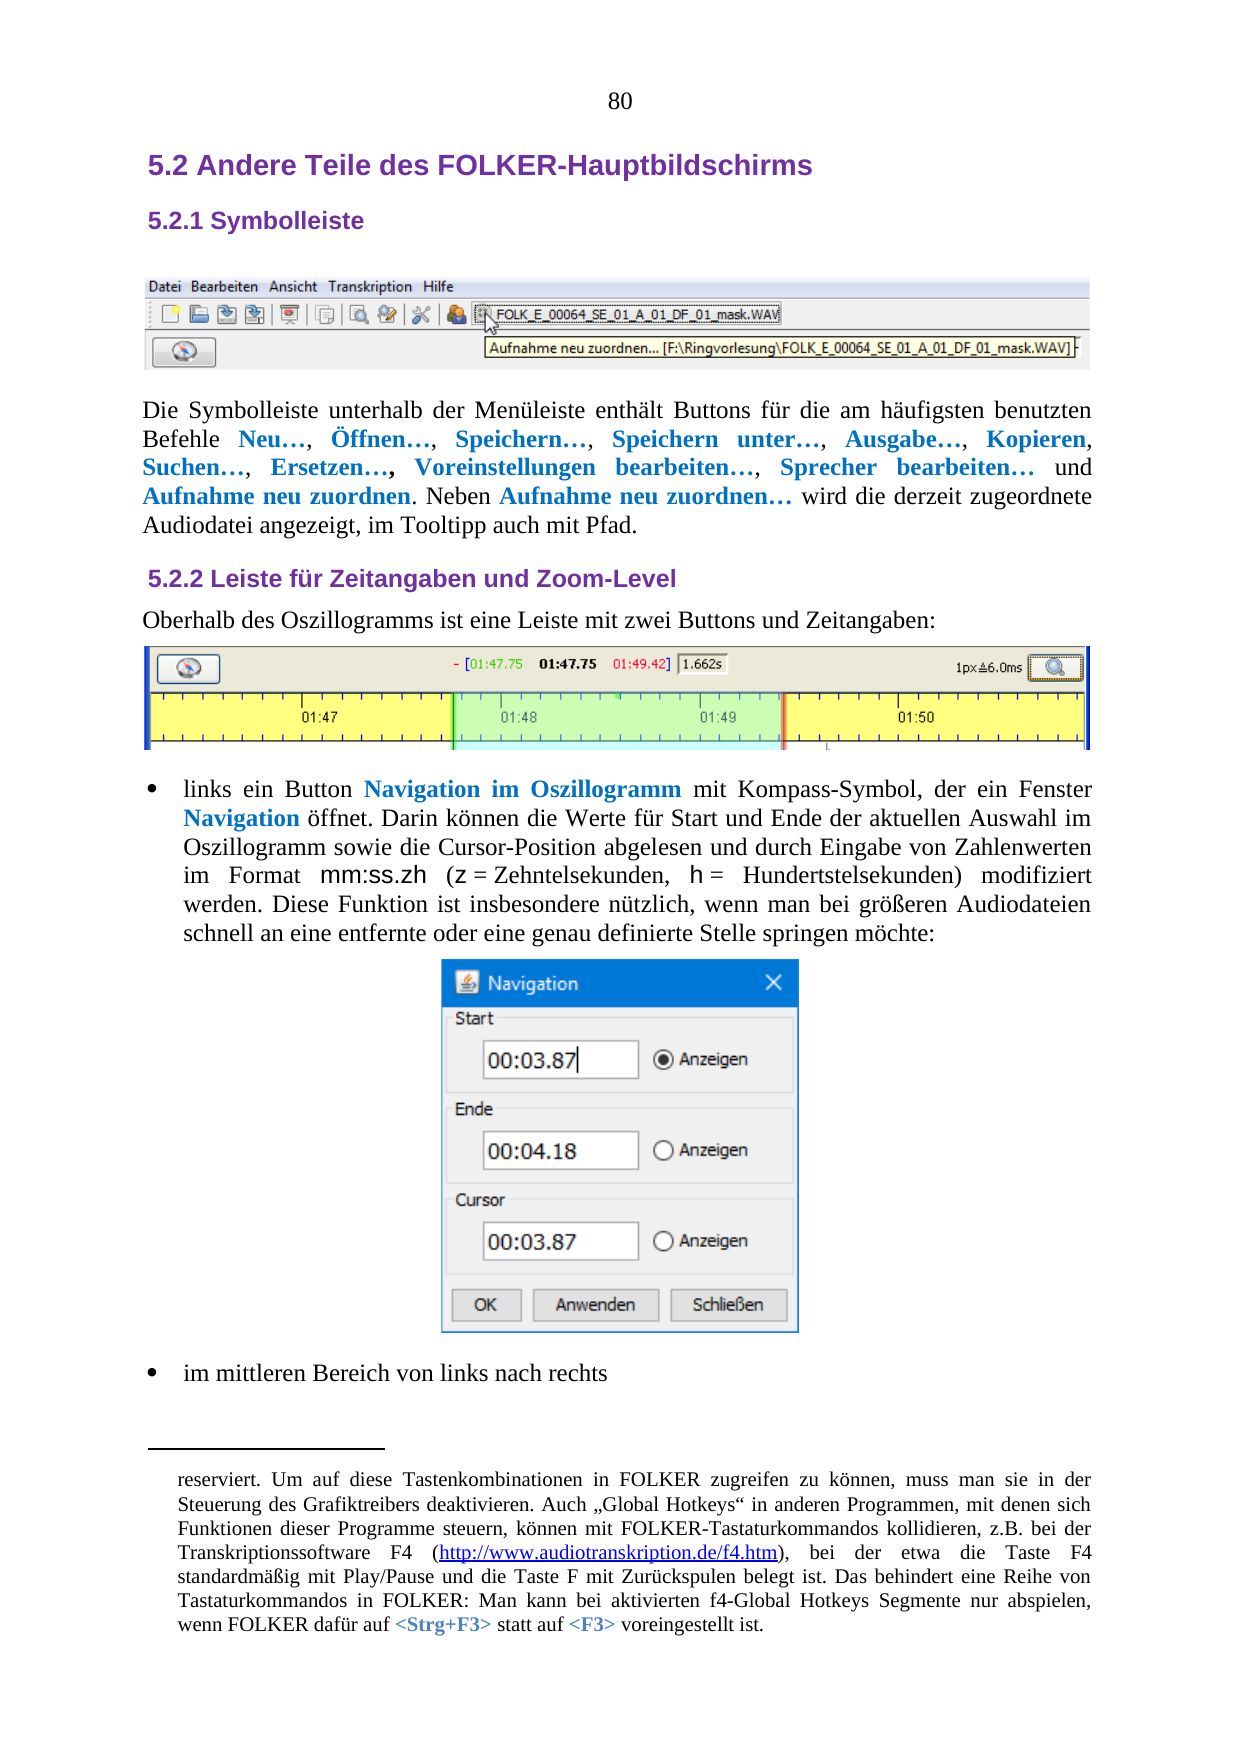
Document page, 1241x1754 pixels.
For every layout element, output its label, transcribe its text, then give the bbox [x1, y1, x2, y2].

text Oberhalb des Oszillogramms ist eine Leiste mit zwei Buttons und Zeitangaben: [142, 605, 1093, 634]
picture [144, 276, 1090, 370]
list links ein Button Navigation im Oszillogramm mit Kompass-Symbol, der ein Fenster Navigation öffnet. Darin können die Werte für Start und Ende der aktuellen Auswahl im Oszillogramm sowie die Cursor-Position abgelesen und durch Eingabe von Zahlenwerten im Format mm:ss.zh (z = Zehntelsekunden, h = Hundertstelsekunden) modifiziert werden. Diese Funktion ist insbesondere nützlich, wenn man bei größeren Audiodateien schnell an eine entfernte oder eine genau definierte Stelle springen möchte: [148, 774, 1093, 947]
list im mittleren Bereich von links nach rechts [148, 1358, 1093, 1386]
text Die Symbolleiste unterhalb der Menüleiste enthält Buttons für die am häufigsten benutzten Befehle Neu…, Öffnen…, Speichern…, Speichern unter…, Ausgabe…, Kopieren, Suchen…, Ersetzen…, Voreinstellungen bearbeiten…, Sprecher bearbeiten… und Aufnahme neu zuordnen. Neben Aufnahme neu zuordnen… wird die derzeit zugeordnete Audiodatei angezeigt, im Tooltipp auch mit Pfad. [142, 395, 1093, 539]
subtitle 5.2.2 Leiste für Zeitangaben und Zoom-Level [148, 564, 1093, 592]
subtitle 5.2.1 Symbolleiste [148, 206, 1093, 235]
picture [144, 646, 1090, 750]
subtitle 5.2 Andere Teile des FOLKER-Hauptbildschirms [148, 148, 1093, 181]
picture [441, 959, 799, 1333]
